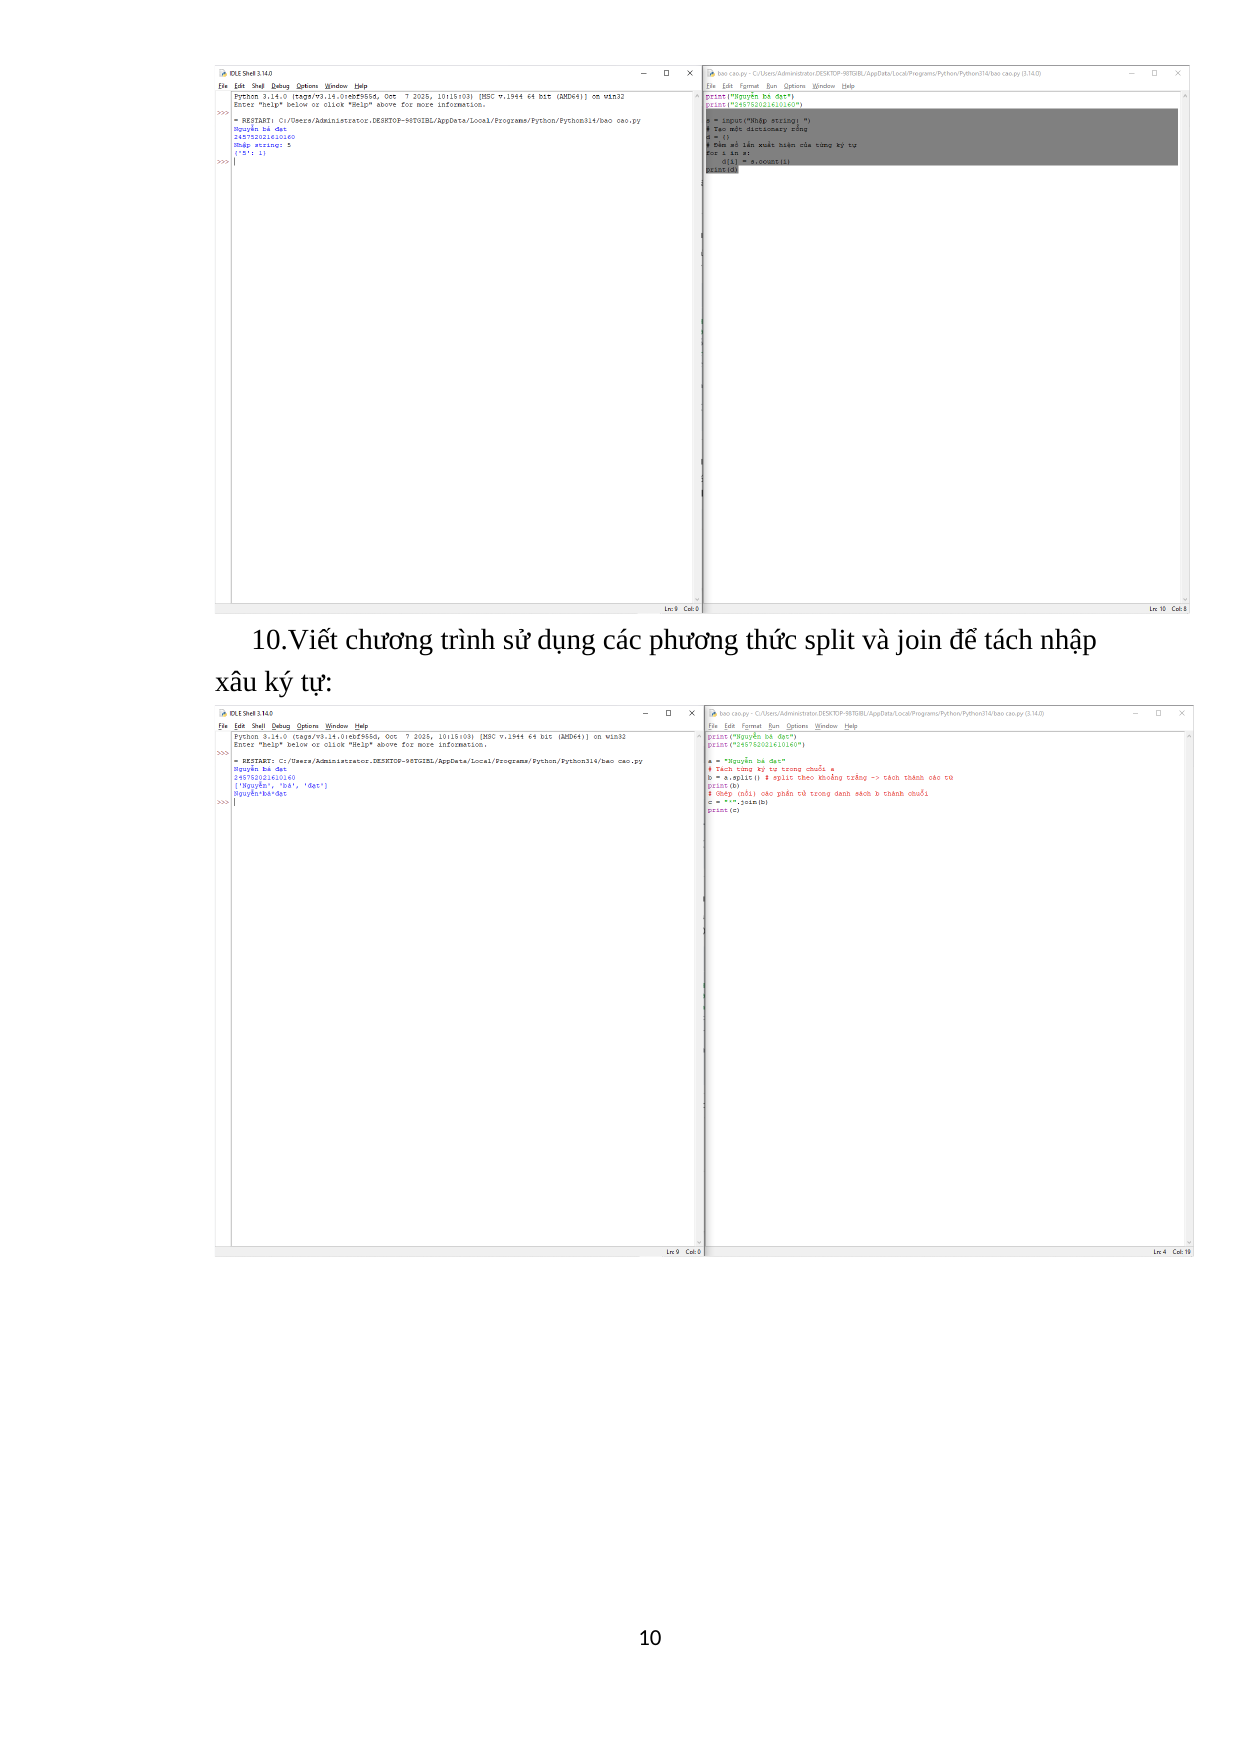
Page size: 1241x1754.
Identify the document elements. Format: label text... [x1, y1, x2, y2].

picture [214, 65, 1190, 614]
picture [214, 705, 1194, 1257]
text 10.Viết chương trình sử dụng các phương thức split và join để tách nhập xâu ký tự: [215, 622, 1122, 697]
